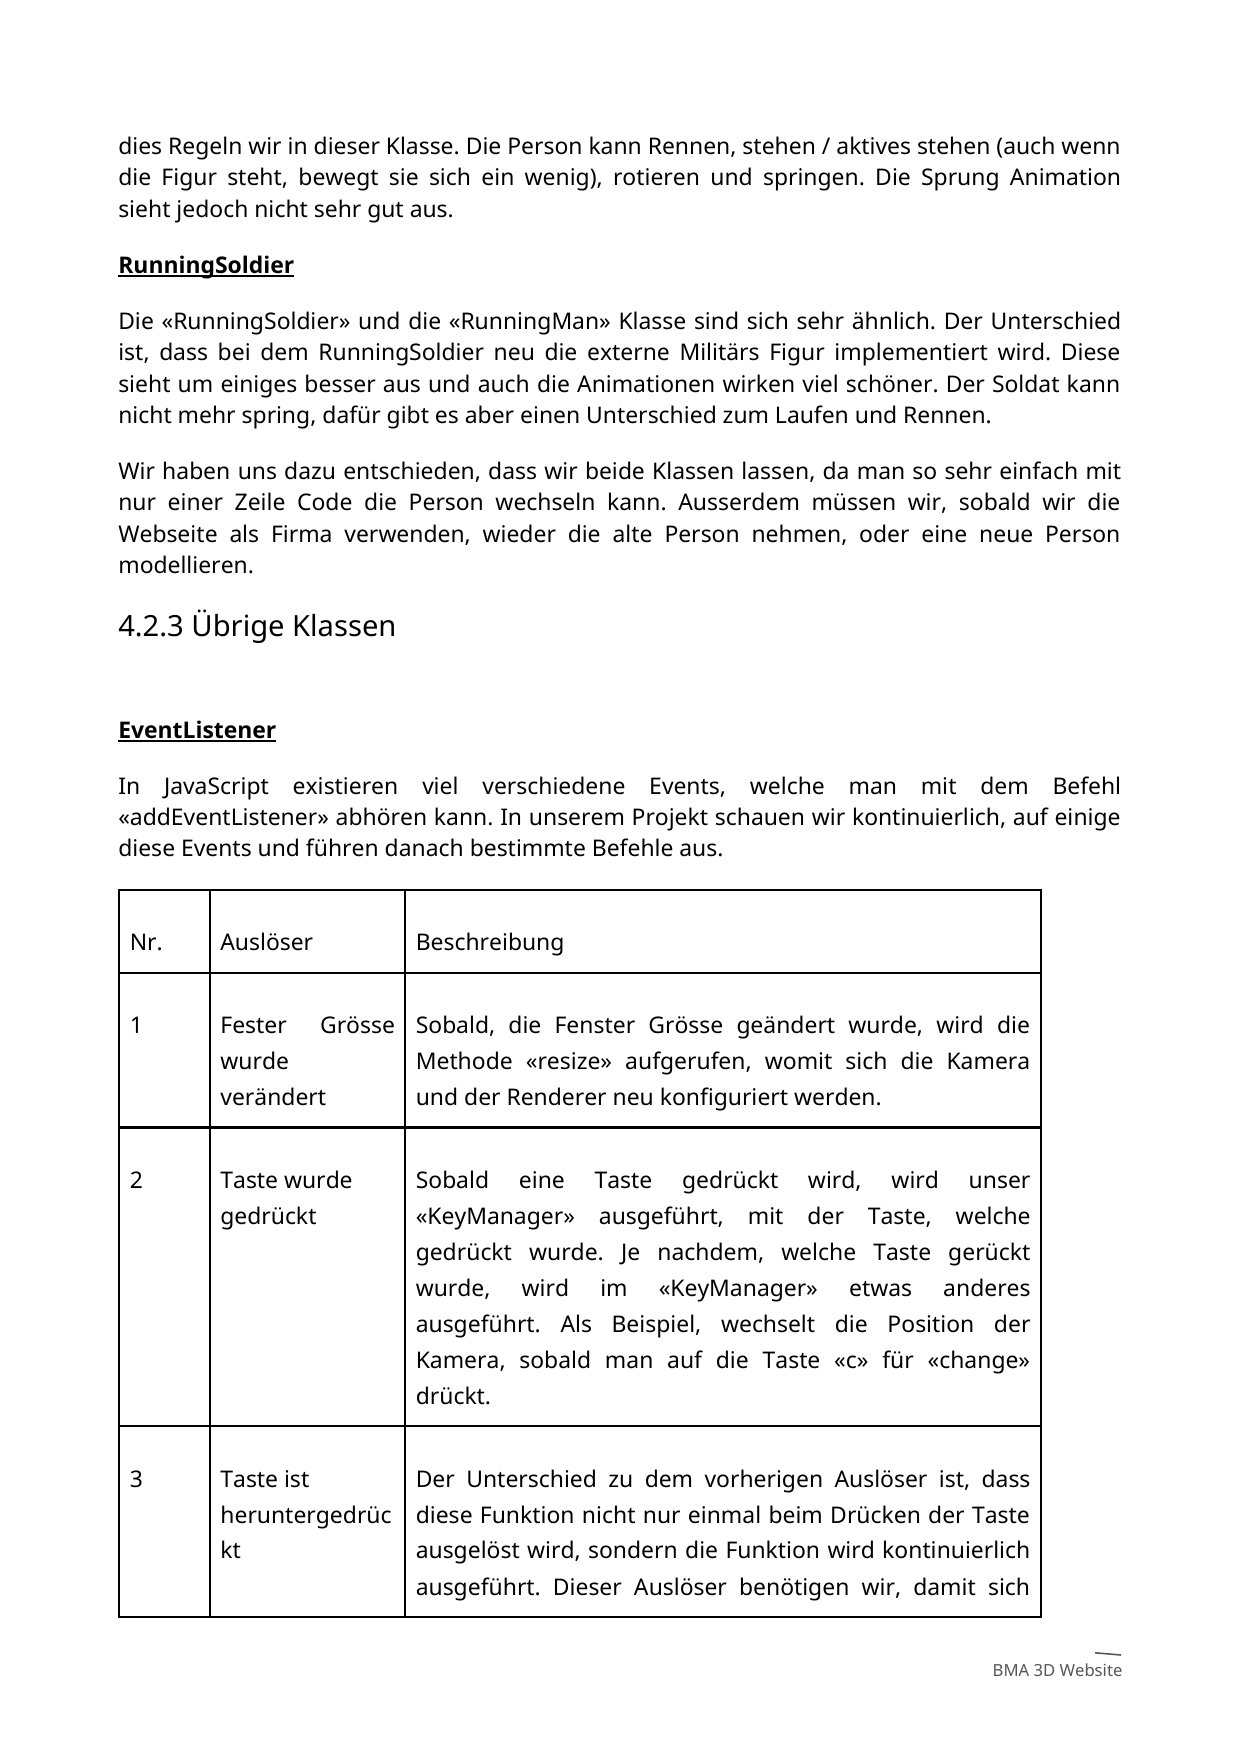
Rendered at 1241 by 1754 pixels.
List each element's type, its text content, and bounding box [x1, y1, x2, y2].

table_cell Sobald eine Taste gedrückt wird, wird unser «KeyManager» ausgeführt, mit der Taste, welche gedrückt wurde. Je nachdem, welche Taste gerückt wurde, wird im «KeyManager» etwas anderes ausgeführt. Als Beispiel, wechselt die Position der Kamera, sobald man auf die Taste «c» für «change» drückt. [406, 1129, 1040, 1425]
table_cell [211, 1427, 404, 1616]
subtitle 4.2.3 Übrige Klassen [118, 605, 1122, 645]
table_cell 1 [120, 974, 209, 1126]
table_header Nr. [120, 891, 209, 972]
text RunningSoldier [118, 249, 1122, 280]
table_cell Sobald, die Fenster Grösse geändert wurde, wird die Methode «resize» aufgerufen, womit sich die Kamera und der Renderer neu konfiguriert werden. [406, 974, 1040, 1126]
text In JavaScript existieren viel verschiedene Events, welche man mit dem Befehl «addEventListener» abhören kann. In unserem Projekt schauen wir kontinuierlich, auf einige diese Events und führen danach bestimmte Befehle aus. [118, 770, 1122, 863]
text EventListener [118, 713, 1122, 745]
table_cell Taste wurde gedrückt [211, 1129, 404, 1425]
text Wir haben uns dazu entschieden, dass wir beide Klassen lassen, da man so sehr einfach mit nur einer Zeile Code die Person wechseln kann. Ausserdem müssen wir, sobald wir die Webseite als Firma verwenden, wieder die alte Person nehmen, oder eine neue Person modellieren. [118, 455, 1122, 580]
text Die «RunningSoldier» und die «RunningMan» Klasse sind sich sehr ähnlich. Der Unterschied ist, dass bei dem RunningSoldier neu die externe Militärs Figur implementiert wird. Diese sieht um einiges besser aus und auch die Animationen wirken viel schöner. Der Soldat kann nicht mehr spring, dafür gibt es aber einen Unterschied zum Laufen und Rennen. [118, 305, 1122, 430]
table_header Auslöser [211, 891, 404, 972]
table_cell 2 [120, 1129, 209, 1425]
table_header Beschreibung [406, 891, 1040, 972]
table_cell Fester Grösse wurde verändert [211, 974, 404, 1126]
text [118, 130, 1122, 224]
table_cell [406, 1427, 1040, 1616]
table_cell 3 [120, 1427, 209, 1616]
